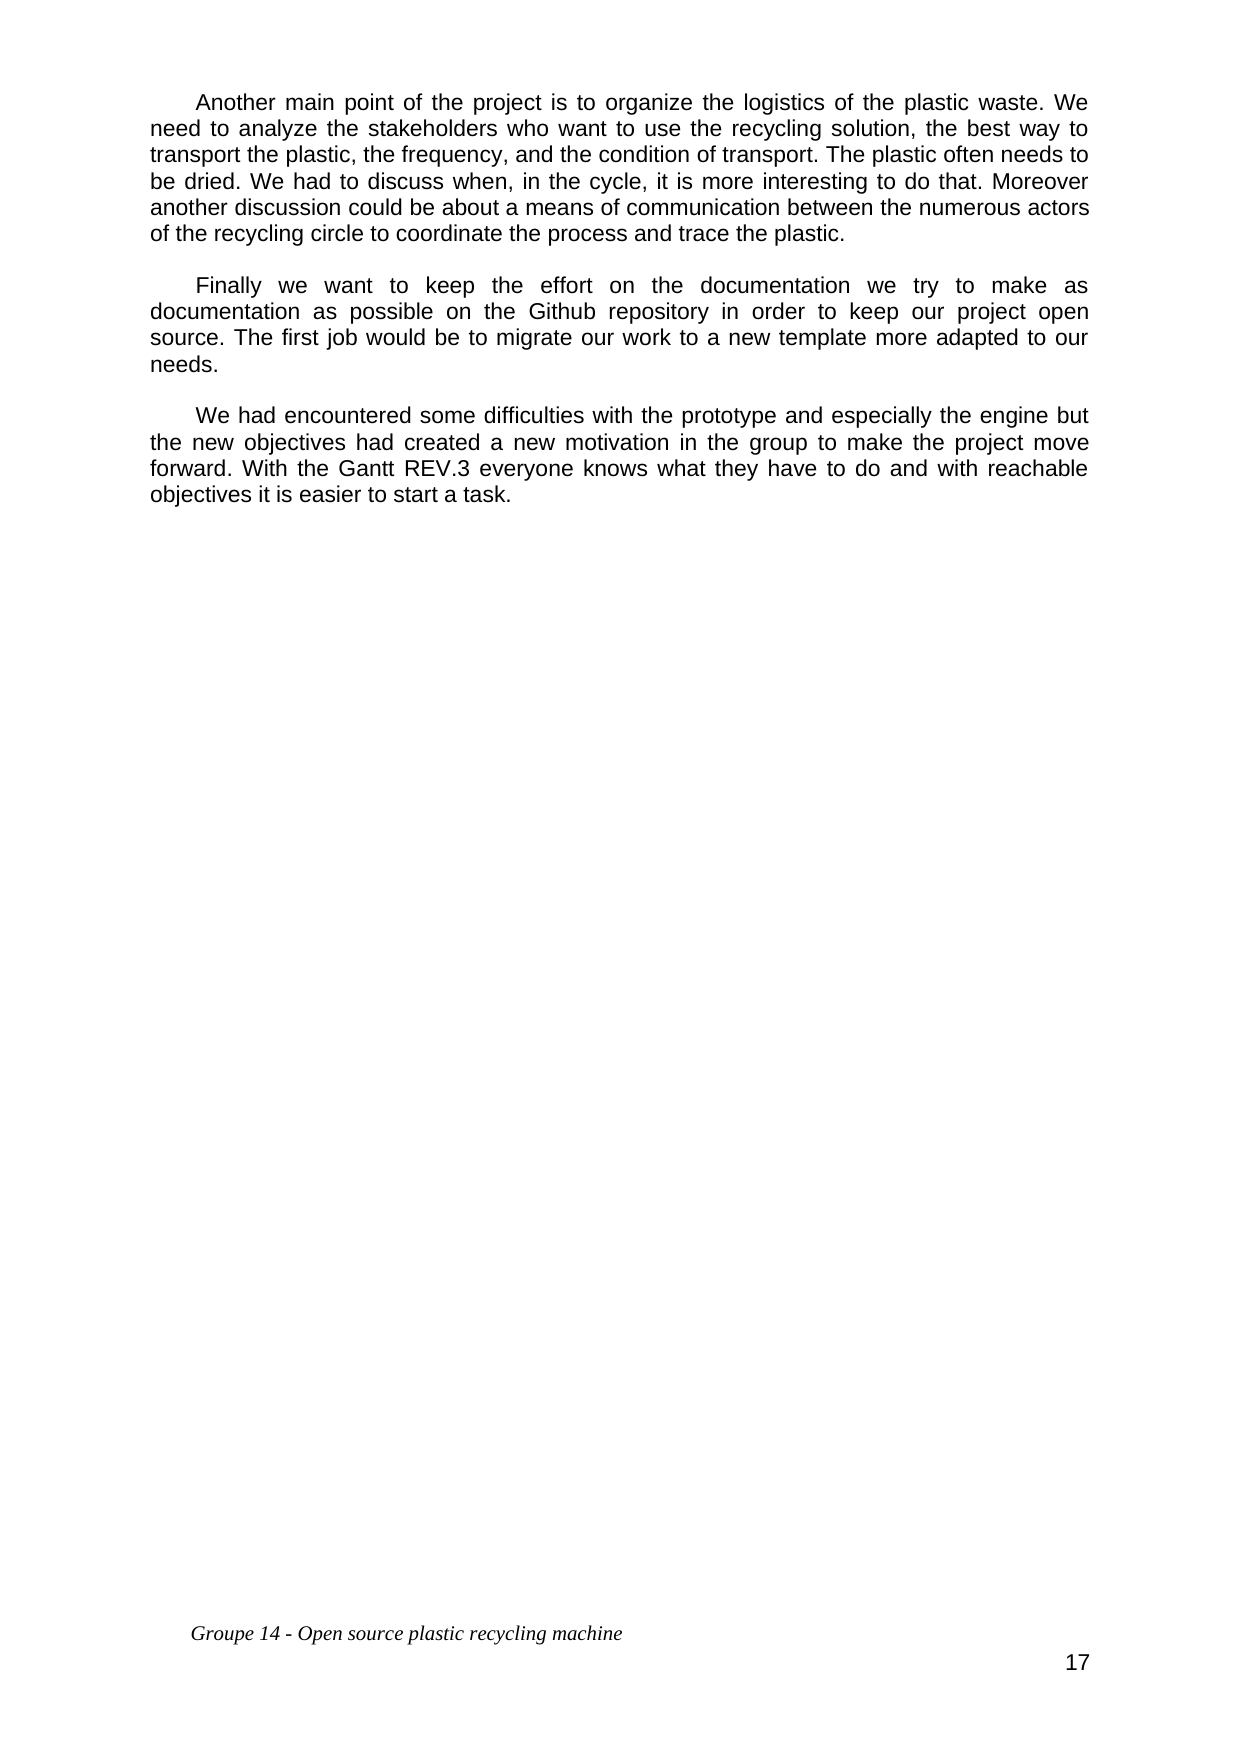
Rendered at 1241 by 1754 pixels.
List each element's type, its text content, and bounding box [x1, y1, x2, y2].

text Finally we want to keep the effort on the documentation we try to make as documentation as possible on the Github repository in order to keep our project open source. The first job would be to migrate our work to a new template more adapted to our needs. [150, 272, 1090, 377]
text Another main point of the project is to organize the logistics of the plastic waste. We need to analyze the stakeholders who want to use the recycling solution, the best way to transport the plastic, the frequency, and the condition of transport. The plastic often needs to be dried. We had to discuss when, in the cycle, it is more interesting to do that. Moreover another discussion could be about a means of communication between the numerous actors of the recycling circle to coordinate the process and trace the plastic. [150, 88, 1090, 247]
text We had encountered some difficulties with the prototype and especially the engine but the new objectives had created a new motivation in the group to make the project move forward. With the Gantt REV.3 everyone knows what they have to do and with reachable objectives it is easier to start a task. [150, 402, 1090, 507]
